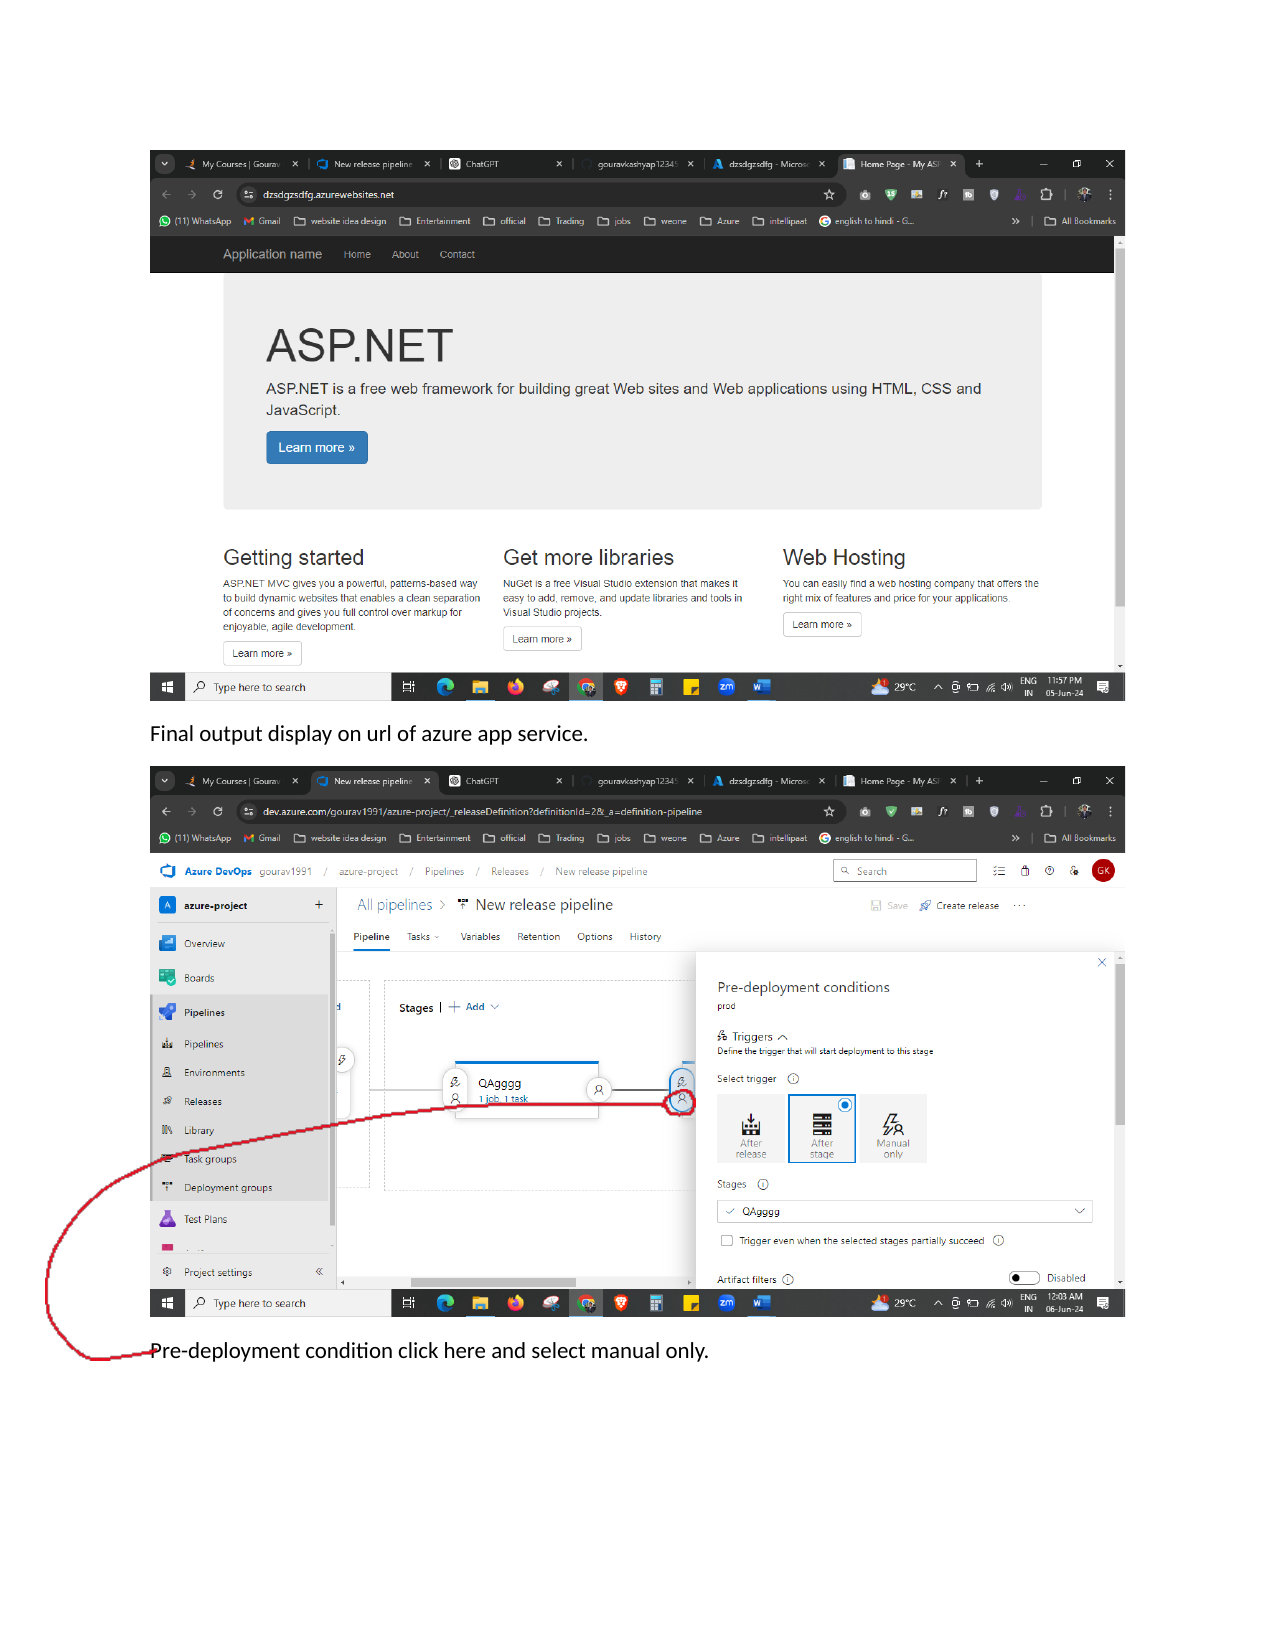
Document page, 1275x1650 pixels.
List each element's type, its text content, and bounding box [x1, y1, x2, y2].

text Pre-deployment condition click here and select manual only. [150, 1336, 1125, 1364]
picture [150, 150, 1125, 701]
picture [45, 766, 1125, 1361]
text Final output display on url of azure app service. [150, 719, 1125, 747]
